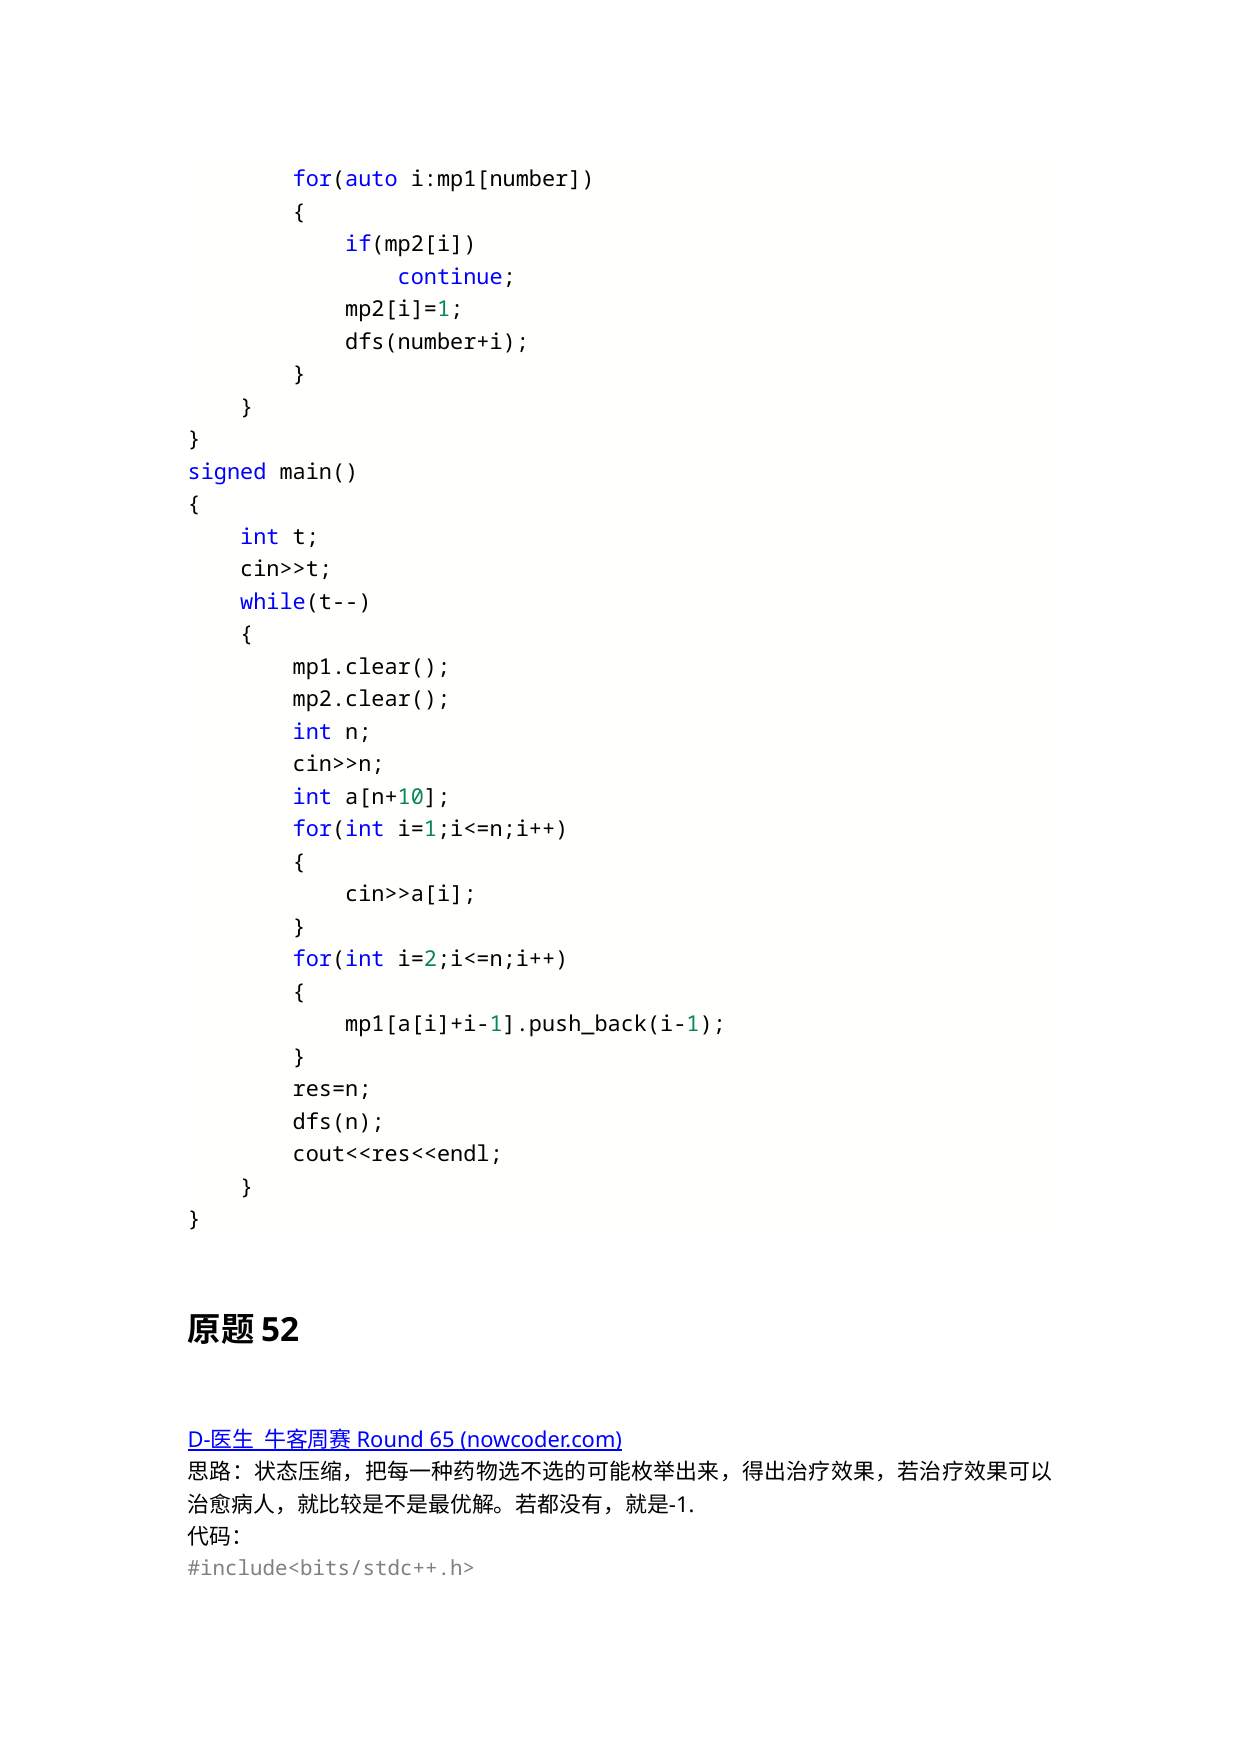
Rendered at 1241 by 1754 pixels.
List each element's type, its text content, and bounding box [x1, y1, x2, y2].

text { [187, 487, 1053, 519]
text { [187, 974, 1053, 1007]
text cin>>a[i]; [187, 877, 1053, 909]
text mp1[a[i]+i-1].push_back(i-1); [187, 1007, 1053, 1039]
text cin>>t; [187, 552, 1053, 584]
subtitle 原题52 [187, 1294, 1053, 1359]
text mp2.clear(); [187, 682, 1053, 714]
text mp2[i]=1; [187, 292, 1053, 324]
text res=n; [187, 1072, 1053, 1104]
text int t; [187, 519, 1053, 552]
text D-医生_牛客周赛 Round 65 (nowcoder.com) [187, 1421, 1053, 1454]
text dfs(number+i); [187, 324, 1053, 357]
text while(t--) [187, 584, 1053, 617]
text for(auto i:mp1[number]) [187, 162, 1053, 194]
text { [187, 617, 1053, 649]
text } [187, 422, 1053, 454]
text int n; [187, 714, 1053, 747]
text int a[n+10]; [187, 779, 1053, 812]
text mp1.clear(); [187, 649, 1053, 682]
text cin>>n; [187, 747, 1053, 779]
text } [187, 909, 1053, 942]
text signed main() [187, 454, 1053, 487]
text { [187, 844, 1053, 877]
text continue; [187, 259, 1053, 292]
text 代码： [187, 1519, 1053, 1551]
text } [187, 357, 1053, 389]
text dfs(n); [187, 1104, 1053, 1137]
text cout<<res<<endl; [187, 1137, 1053, 1169]
text for(int i=2;i<=n;i++) [187, 942, 1053, 974]
text #include<bits/stdc++.h> [187, 1551, 1053, 1584]
text } [187, 1039, 1053, 1072]
text { [187, 194, 1053, 227]
text } [187, 1202, 1053, 1234]
text } [187, 1169, 1053, 1202]
text if(mp2[i]) [187, 227, 1053, 259]
text 思路：状态压缩，把每一种药物选不选的可能枚举出来，得出治疗效果，若治疗效果可以治愈病人，就比较是不是最优解。若都没有，就是-1. [187, 1454, 1053, 1519]
text for(int i=1;i<=n;i++) [187, 812, 1053, 844]
text } [187, 389, 1053, 422]
